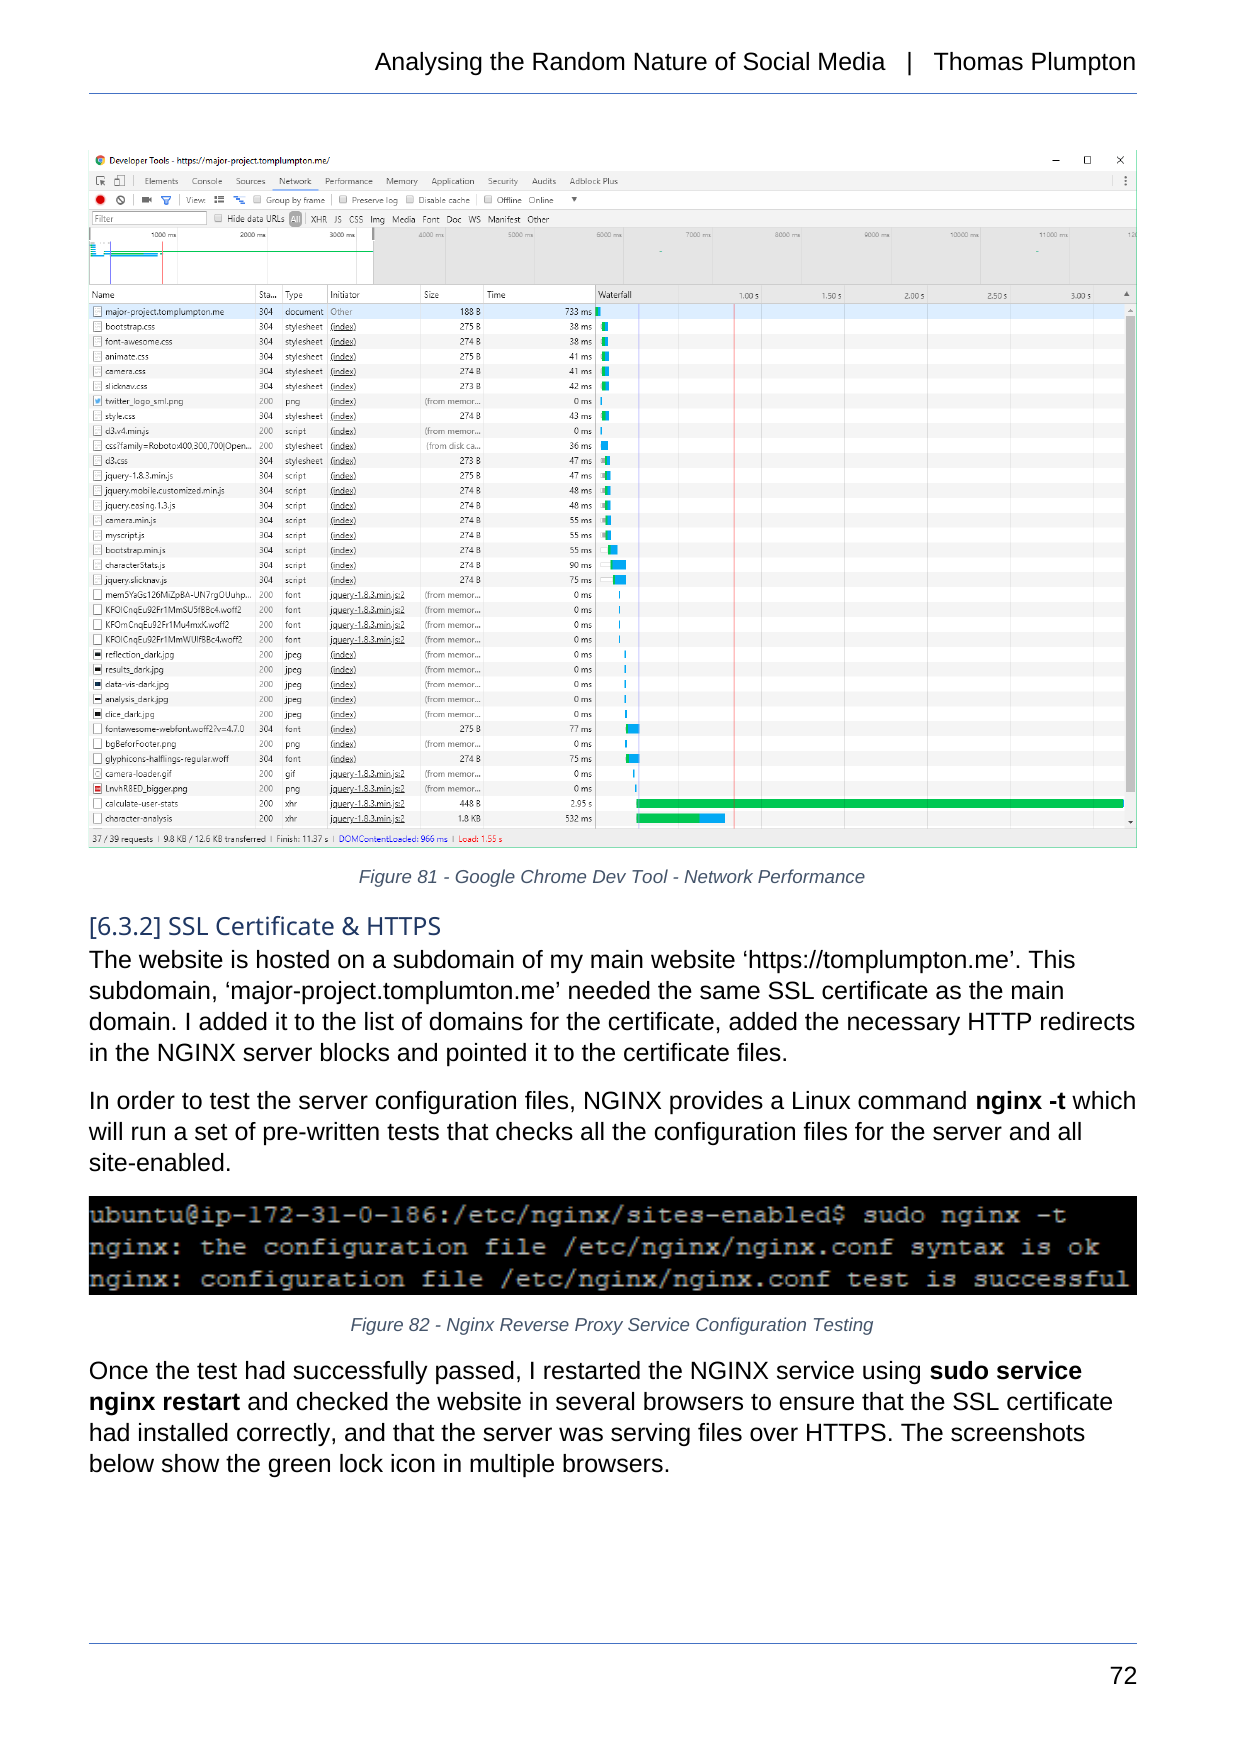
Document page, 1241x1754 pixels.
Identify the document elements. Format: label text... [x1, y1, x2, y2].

picture [88, 1196, 1137, 1295]
subtitle [6.3.2] SSL Certificate & HTTPS [89, 908, 1137, 943]
text In order to test the server configuration files, NGINX provides a Linux command nginx -t which will run a set of pre-written tests that checks all the configuration files for the server and all site-enabled. [89, 1086, 1137, 1177]
text Figure 81 - Google Chrome Dev Tool - Network Performance [89, 866, 1137, 888]
text The website is hosted on a subdomain of my main website ‘https://tomplumpton.me’. This subdomain, ‘major-project.tomplumton.me’ needed the same SSL certificate as the main domain. I added it to the list of domains for the certificate, added the necessary HTTP redirects in the NGINX server blocks and pointed it to the certificate files. [89, 945, 1137, 1067]
text Once the test had successfully passed, I restarted the NGINX service using sudo service nginx restart and checked the website in several browsers to ensure that the SSL certificate had installed correctly, and that the server was serving files over HTTPS. The screenshots below show the green lock icon in multiple browsers. [89, 1356, 1137, 1478]
picture [88, 150, 1137, 848]
text Figure 82 - Nginx Reverse Proxy Service Configuration Testing [89, 1313, 1137, 1335]
